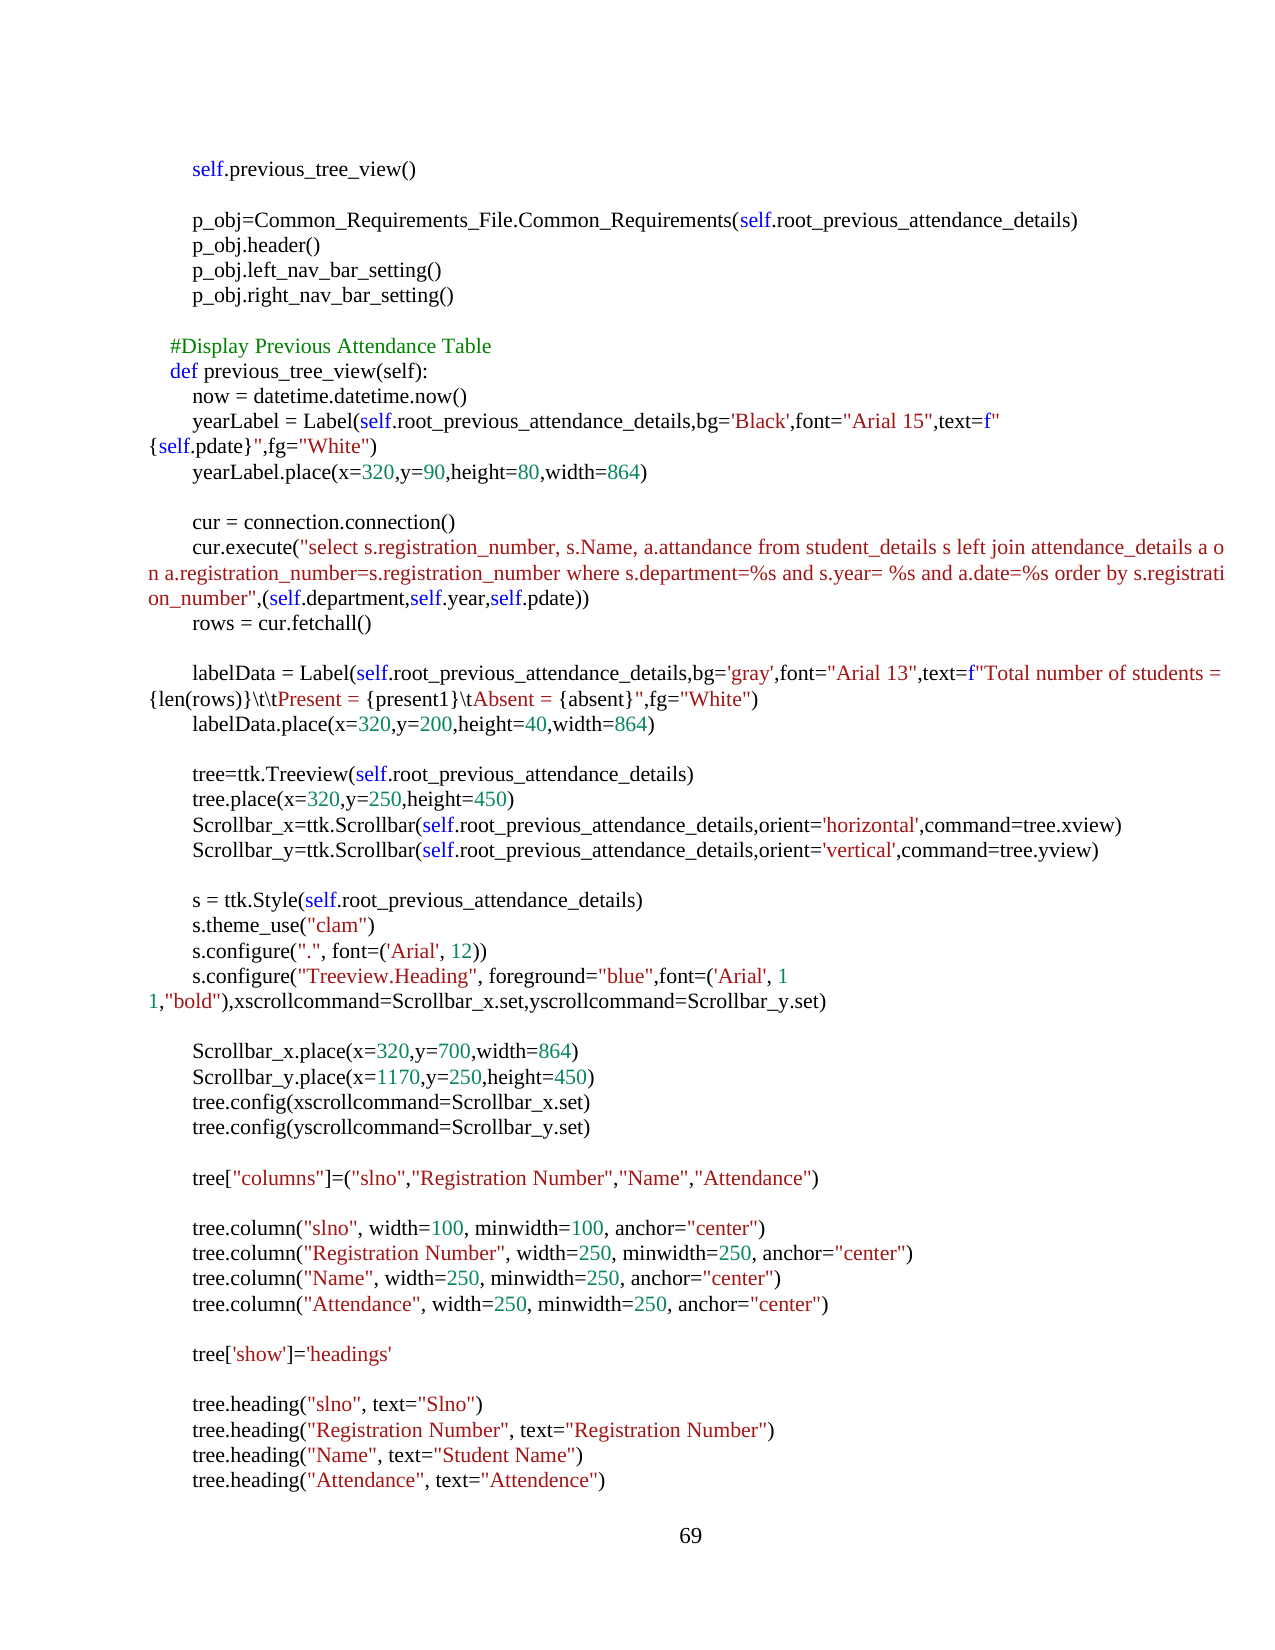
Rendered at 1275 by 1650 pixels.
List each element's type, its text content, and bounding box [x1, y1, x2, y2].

text tree.config(yscrollcommand=Scrollbar_y.set) [148, 1114, 1233, 1139]
text tree=ttk.Treeview(self.root_previous_attendance_details) [148, 761, 1233, 786]
text s.configure(".", font=('Arial', 12)) [148, 938, 1233, 963]
text tree.column("Attendance", width=250, minwidth=250, anchor="center") [148, 1291, 1233, 1316]
text tree.place(x=320,y=250,height=450) [148, 786, 1233, 812]
text tree.config(xscrollcommand=Scrollbar_x.set) [148, 1089, 1233, 1114]
text cur = connection.connection() [148, 509, 1233, 534]
text p_obj.left_nav_bar_setting() [148, 257, 1233, 282]
text labelData = Label(self.root_previous_attendance_details,bg='gray',font="Arial 13",text=f"Total number of students = {len(rows)}\t\tPresent = {present1}\tAbsent = {absent}",fg="White") [148, 660, 1233, 711]
text yearLabel.place(x=320,y=90,height=80,width=864) [148, 459, 1233, 484]
text tree.heading("Attendance", text="Attendence") [148, 1467, 1233, 1492]
text cur.execute("select s.registration_number, s.Name, a.attandance from student_details s left join attendance_details a on a.registration_number=s.registration_number where s.department=%s and s.year= %s and a.date=%s order by s.registration_number",(self.department,self.year,self.pdate)) [148, 534, 1233, 610]
text def previous_tree_view(self): [148, 358, 1233, 383]
text tree.column("Name", width=250, minwidth=250, anchor="center") [148, 1265, 1233, 1291]
text s.configure("Treeview.Heading", foreground="blue",font=('Arial', 11,"bold"),xscrollcommand=Scrollbar_x.set,yscrollcommand=Scrollbar_y.set) [148, 963, 1233, 1013]
text Scrollbar_y.place(x=1170,y=250,height=450) [148, 1064, 1233, 1089]
text tree.column("Registration Number", width=250, minwidth=250, anchor="center") [148, 1240, 1233, 1265]
text Scrollbar_y=ttk.Scrollbar(self.root_previous_attendance_details,orient='vertical',command=tree.yview) [148, 837, 1233, 862]
text tree.heading("Registration Number", text="Registration Number") [148, 1417, 1233, 1442]
text p_obj.right_nav_bar_setting() [148, 282, 1233, 307]
text tree["columns"]=("slno","Registration Number","Name","Attendance") [148, 1164, 1233, 1190]
text s.theme_use("clam") [148, 912, 1233, 938]
text tree.column("slno", width=100, minwidth=100, anchor="center") [148, 1215, 1233, 1240]
text tree.heading("slno", text="Slno") [148, 1391, 1233, 1417]
text Scrollbar_x.place(x=320,y=700,width=864) [148, 1038, 1233, 1064]
text tree.heading("Name", text="Student Name") [148, 1442, 1233, 1467]
text p_obj.header() [148, 232, 1233, 257]
text Scrollbar_x=ttk.Scrollbar(self.root_previous_attendance_details,orient='horizontal',command=tree.xview) [148, 812, 1233, 837]
text yearLabel = Label(self.root_previous_attendance_details,bg='Black',font="Arial 15",text=f" {self.pdate}",fg="White") [148, 408, 1233, 459]
text s = ttk.Style(self.root_previous_attendance_details) [148, 887, 1233, 912]
text rows = cur.fetchall() [148, 610, 1233, 635]
text p_obj=Common_Requirements_File.Common_Requirements(self.root_previous_attendance_details) [148, 207, 1233, 232]
text now = datetime.datetime.now() [148, 383, 1233, 408]
text #Display Previous Attendance Table [148, 333, 1233, 358]
text labelData.place(x=320,y=200,height=40,width=864) [148, 711, 1233, 736]
text self.previous_tree_view() [148, 156, 1233, 181]
text tree['show']='headings' [148, 1341, 1233, 1366]
